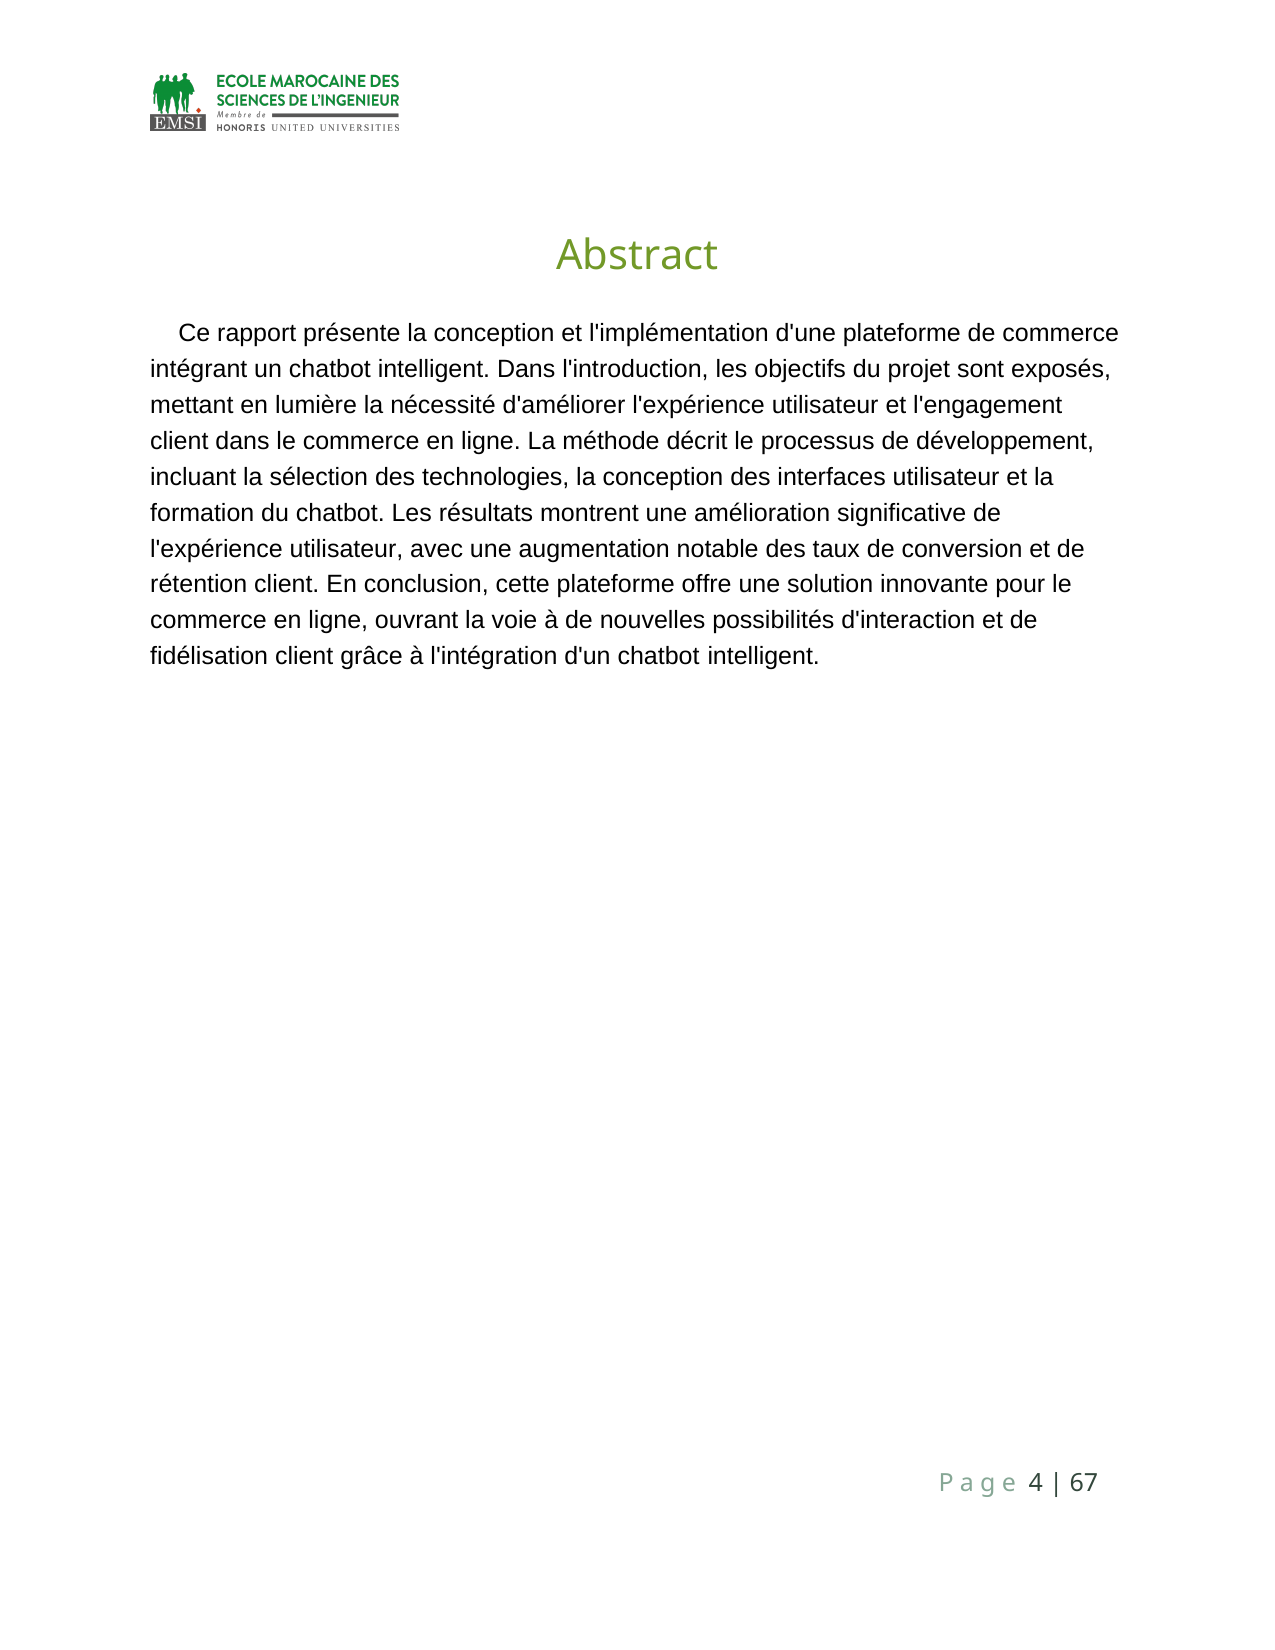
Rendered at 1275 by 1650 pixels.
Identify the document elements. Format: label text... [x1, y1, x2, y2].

subtitle Abstract [150, 224, 1125, 281]
picture [150, 73, 399, 131]
text Ce rapport présente la conception et l'implémentation d'une plateforme de commerce intégrant un chatbot intelligent. Dans l'introduction, les objectifs du projet sont exposés, mettant en lumière la nécessité d'améliorer l'expérience utilisateur et l'engagement client dans le commerce en ligne. La méthode décrit le processus de développement, incluant la sélection des technologies, la conception des interfaces utilisateur et la formation du chatbot. Les résultats montrent une amélioration significative de l'expérience utilisateur, avec une augmentation notable des taux de conversion et de rétention client. En conclusion, cette plateforme offre une solution innovante pour le commerce en ligne, ouvrant la voie à de nouvelles possibilités d'interaction et de fidélisation client grâce à l'intégration d'un chatbot intelligent. [150, 318, 1125, 670]
